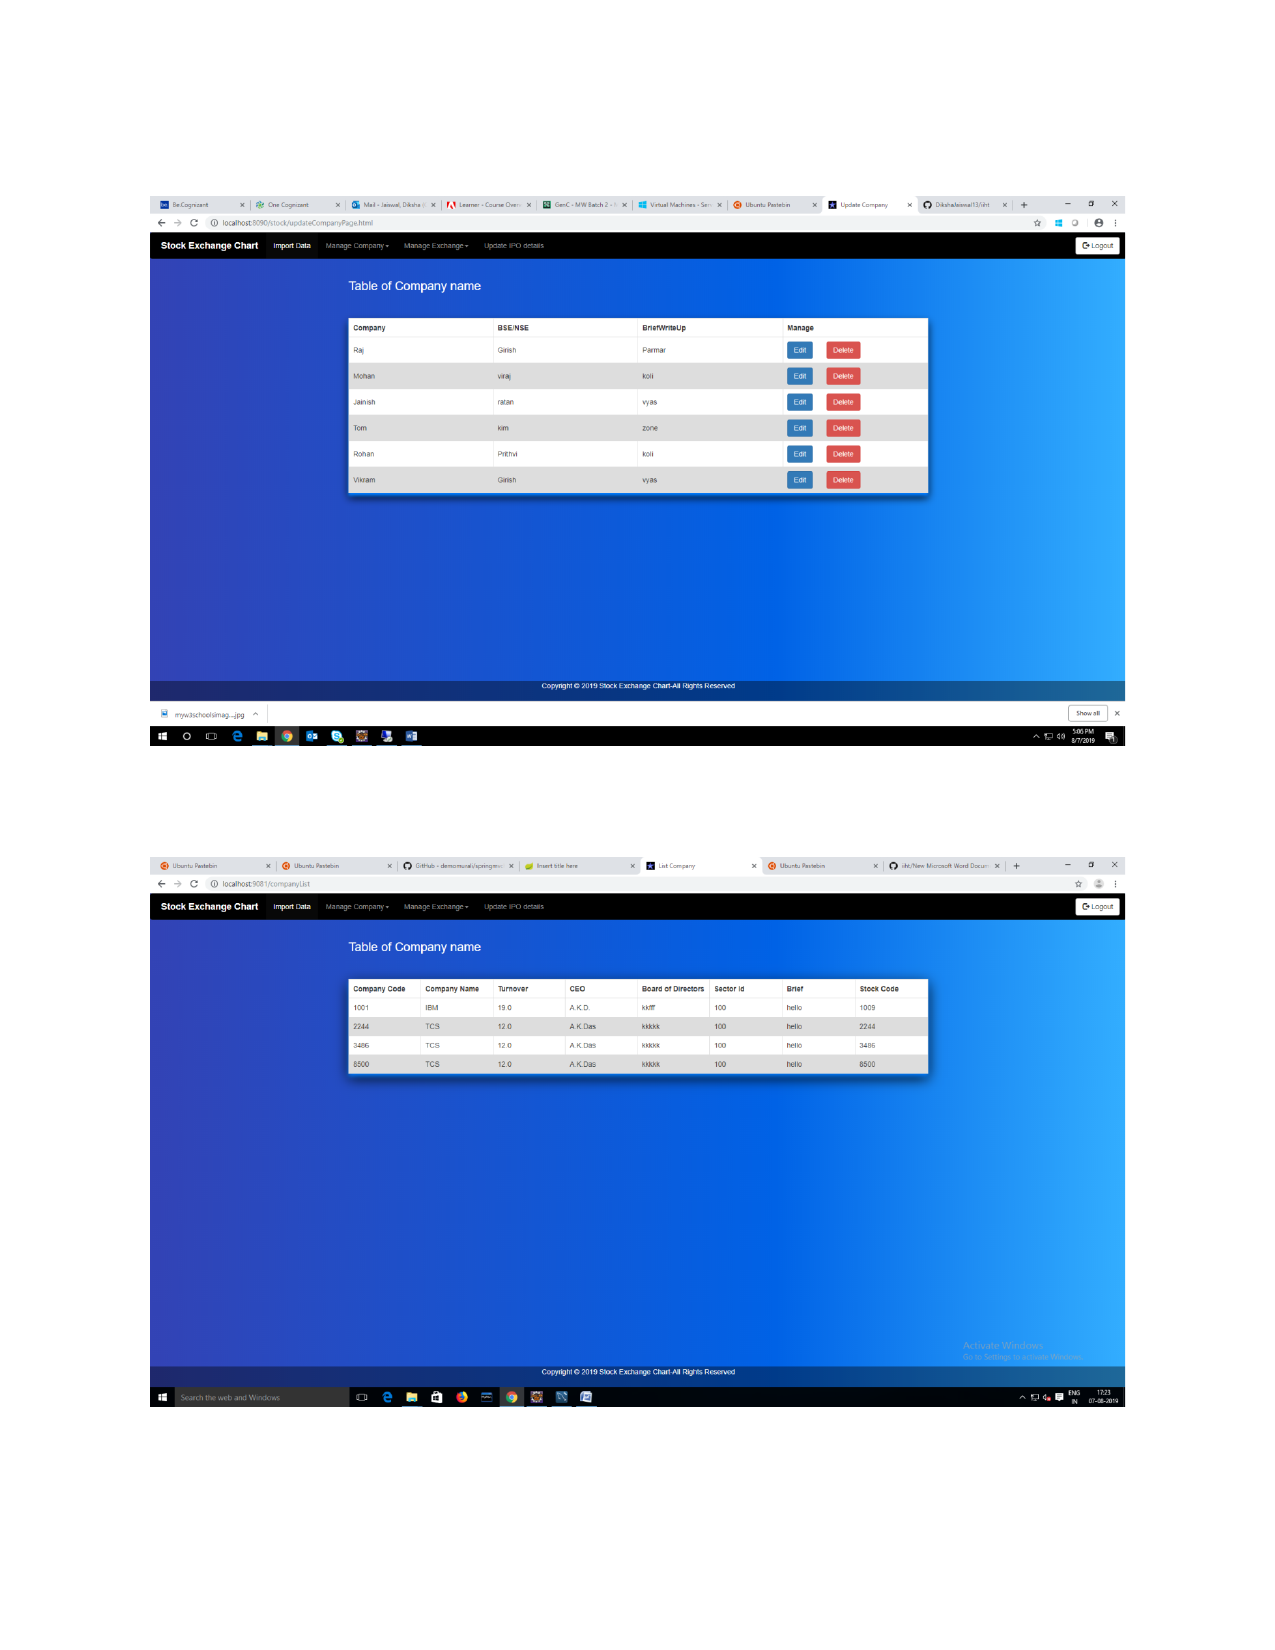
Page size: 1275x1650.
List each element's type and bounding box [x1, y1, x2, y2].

picture [150, 857, 1125, 1407]
picture [150, 196, 1125, 746]
